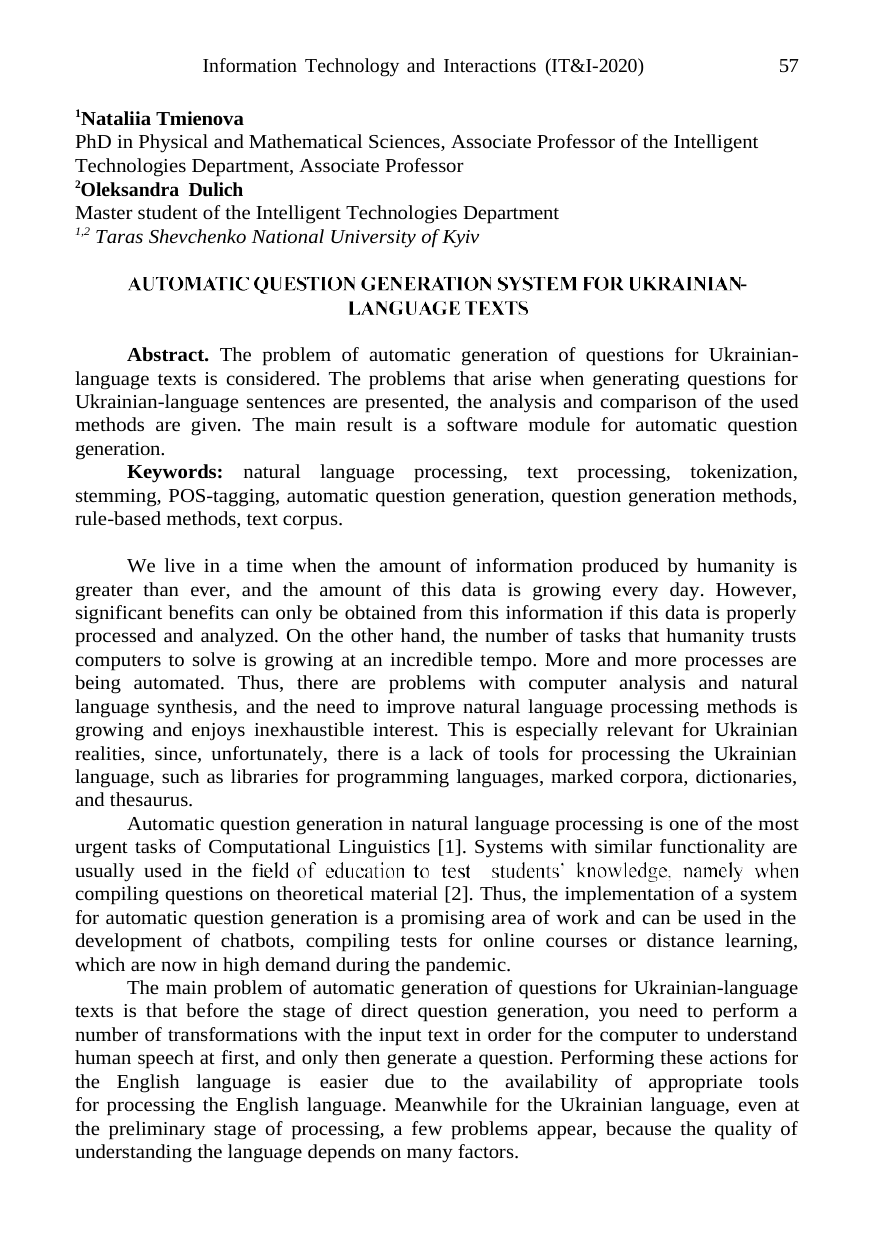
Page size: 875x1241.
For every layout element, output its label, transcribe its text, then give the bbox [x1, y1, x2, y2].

picture [127, 277, 742, 315]
text We live in a time when the amount of information produced by humanity is greater than ever, and the amount of this data is growing every day. However, significant benefits can only be obtained from this information if this data is properly processed and analyzed. On the other hand, the number of tasks that humanity trusts computers to solve is growing at an incredible tempo. More and more processes are being automated. Thus, there are problems with computer analysis and natural language synthesis, and the need to improve natural language processing methods is growing and enjoys inexhaustible interest. This is especially relevant for Ukrainian realities, since, unfortunately, there is a lack of tools for processing the Ukrainian language, such as libraries for programming languages, marked corpora, dictionaries, and thesaurus. [75, 554, 799, 811]
picture [754, 862, 799, 878]
text PhD in Physical and Mathematical Sciences, Associate Professor of the Intelligent Technologies Department, Associate Professor [75, 130, 816, 176]
text Abstract. The problem of automatic generation of questions for Ukrainian- language texts is considered. The problems that arise when generating questions for Ukrainian-language sentences are presented, the analysis and comparison of the used methods are given. The main result is a software module for automatic question generation. [75, 343, 800, 460]
text Master student of the Intelligent Technologies Department [75, 201, 816, 224]
picture [683, 862, 743, 882]
picture [264, 862, 288, 878]
text - [54, 272, 748, 295]
subtitle 1Nataliia Tmienova [75, 107, 816, 130]
picture [492, 862, 564, 878]
text Keywords: natural language processing, text processing, tokenization, stemming, POS-tagging, automatic question generation, question generation methods, rule-based methods, text corpus. [75, 460, 799, 530]
picture [297, 862, 405, 878]
picture [441, 864, 470, 878]
text The main problem of automatic generation of questions for Ukrainian-language texts is that before the stage of direct question generation, you need to perform a number of transformations with the input text in order for the computer to understand human speech at first, and only then generate a question. Performing these actions for the English language is easier due to the availability of appropriate tools for processing the English language. Meanwhile for the Ukrainian language, even at the preliminary stage of processing, a few problems appear, because the quality of understanding the language depends on many factors. [75, 976, 799, 1163]
picture [576, 862, 671, 882]
text 1,2 Taras Shevchenko National University of Kyiv [75, 224, 816, 247]
text Automatic question generation in natural language processing is one of the most urgent tasks of Computational Linguistics [1]. Systems with similar functionality are usually used in the fi [75, 812, 799, 882]
picture [413, 864, 429, 878]
text compiling questions on theoretical material [2]. Thus, the implementation of a system for automatic question generation is a promising area of work and can be used in the development of chatbots, compiling tests for online courses or distance learning, which are now in high demand during the pandemic. [75, 882, 799, 975]
subtitle 2Oleksandra Dulich [75, 177, 816, 200]
